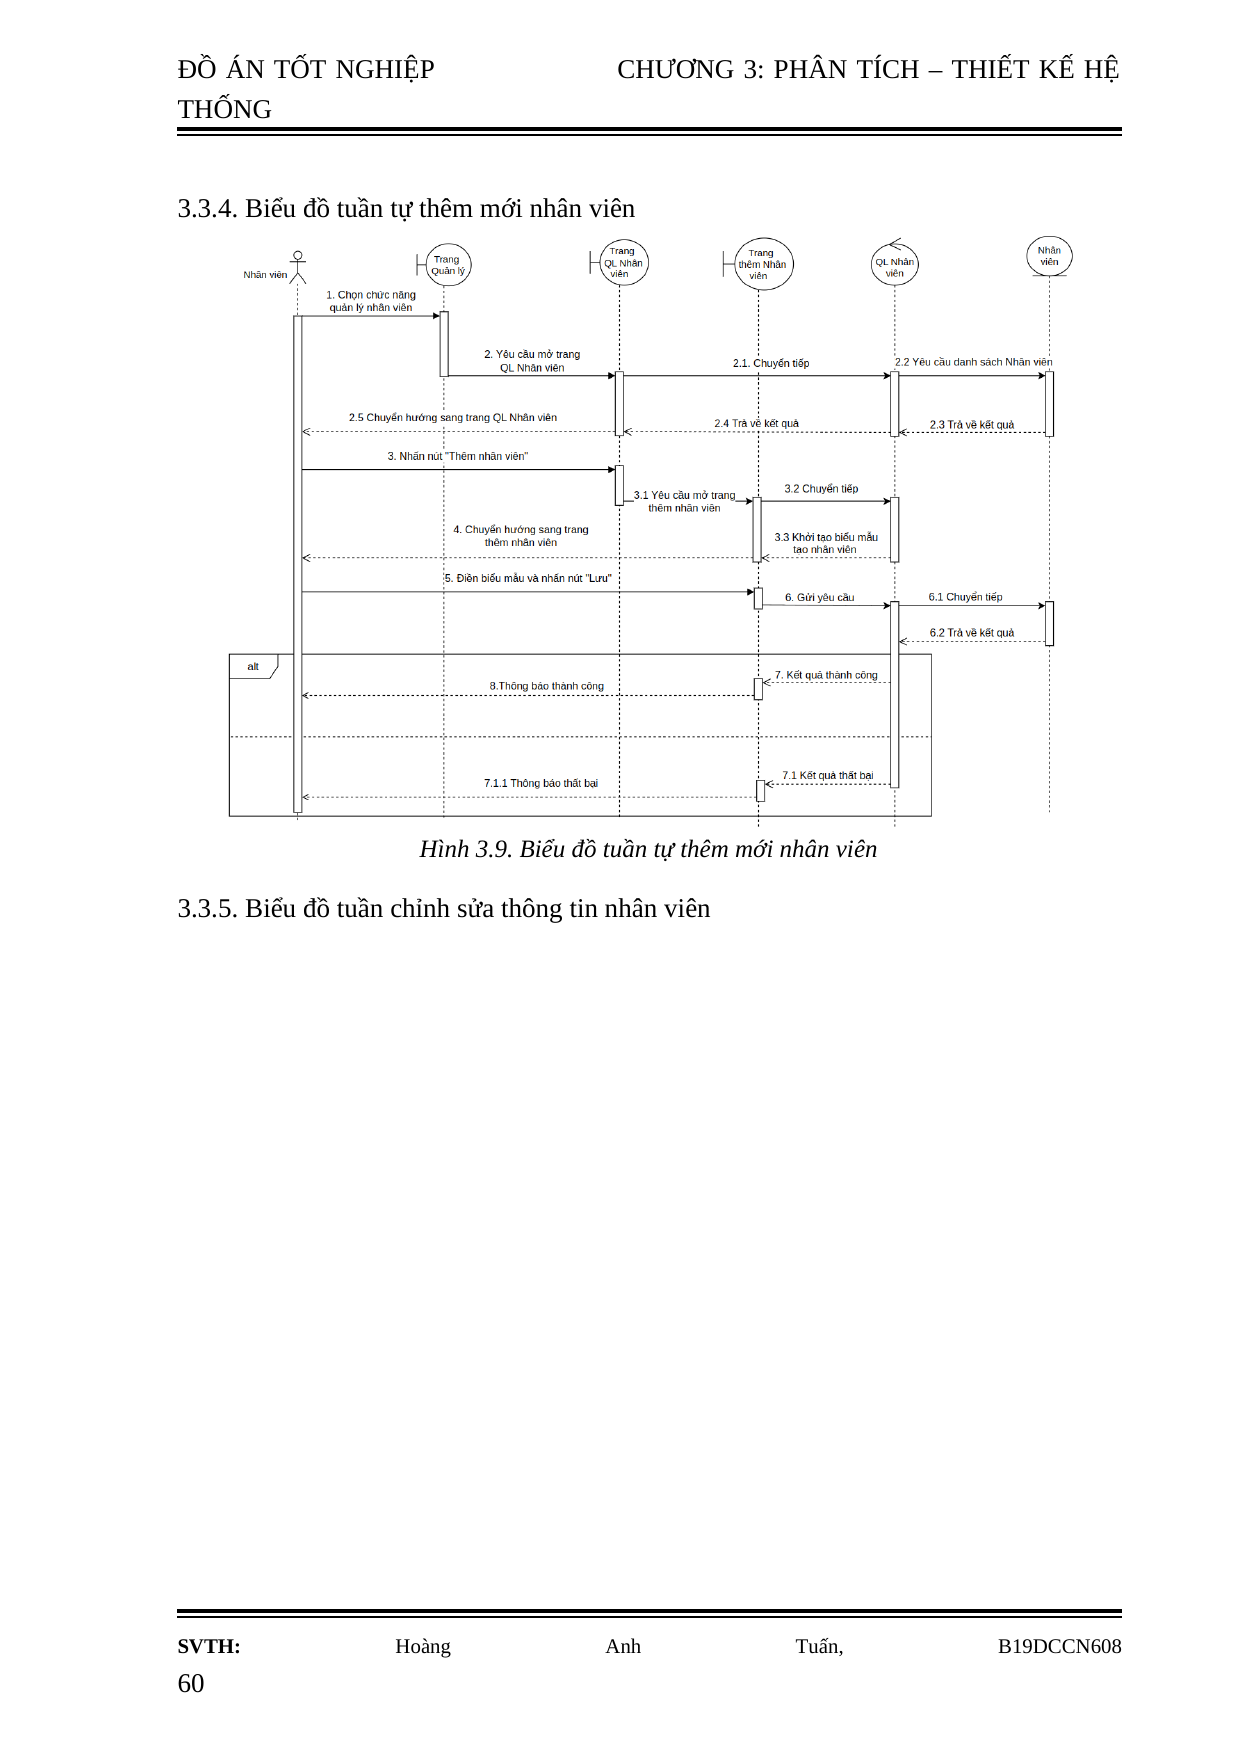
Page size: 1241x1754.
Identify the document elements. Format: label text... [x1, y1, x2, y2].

text 3.3.5. Biểu đồ tuần chỉnh sửa thông tin nhân viên [177, 892, 1122, 923]
text Hình 3.9. Biểu đồ tuần tự thêm mới nhân viên [177, 834, 1122, 863]
picture [223, 229, 1076, 828]
text 3.3.4. Biểu đồ tuần tự thêm mới nhân viên [177, 192, 1122, 223]
